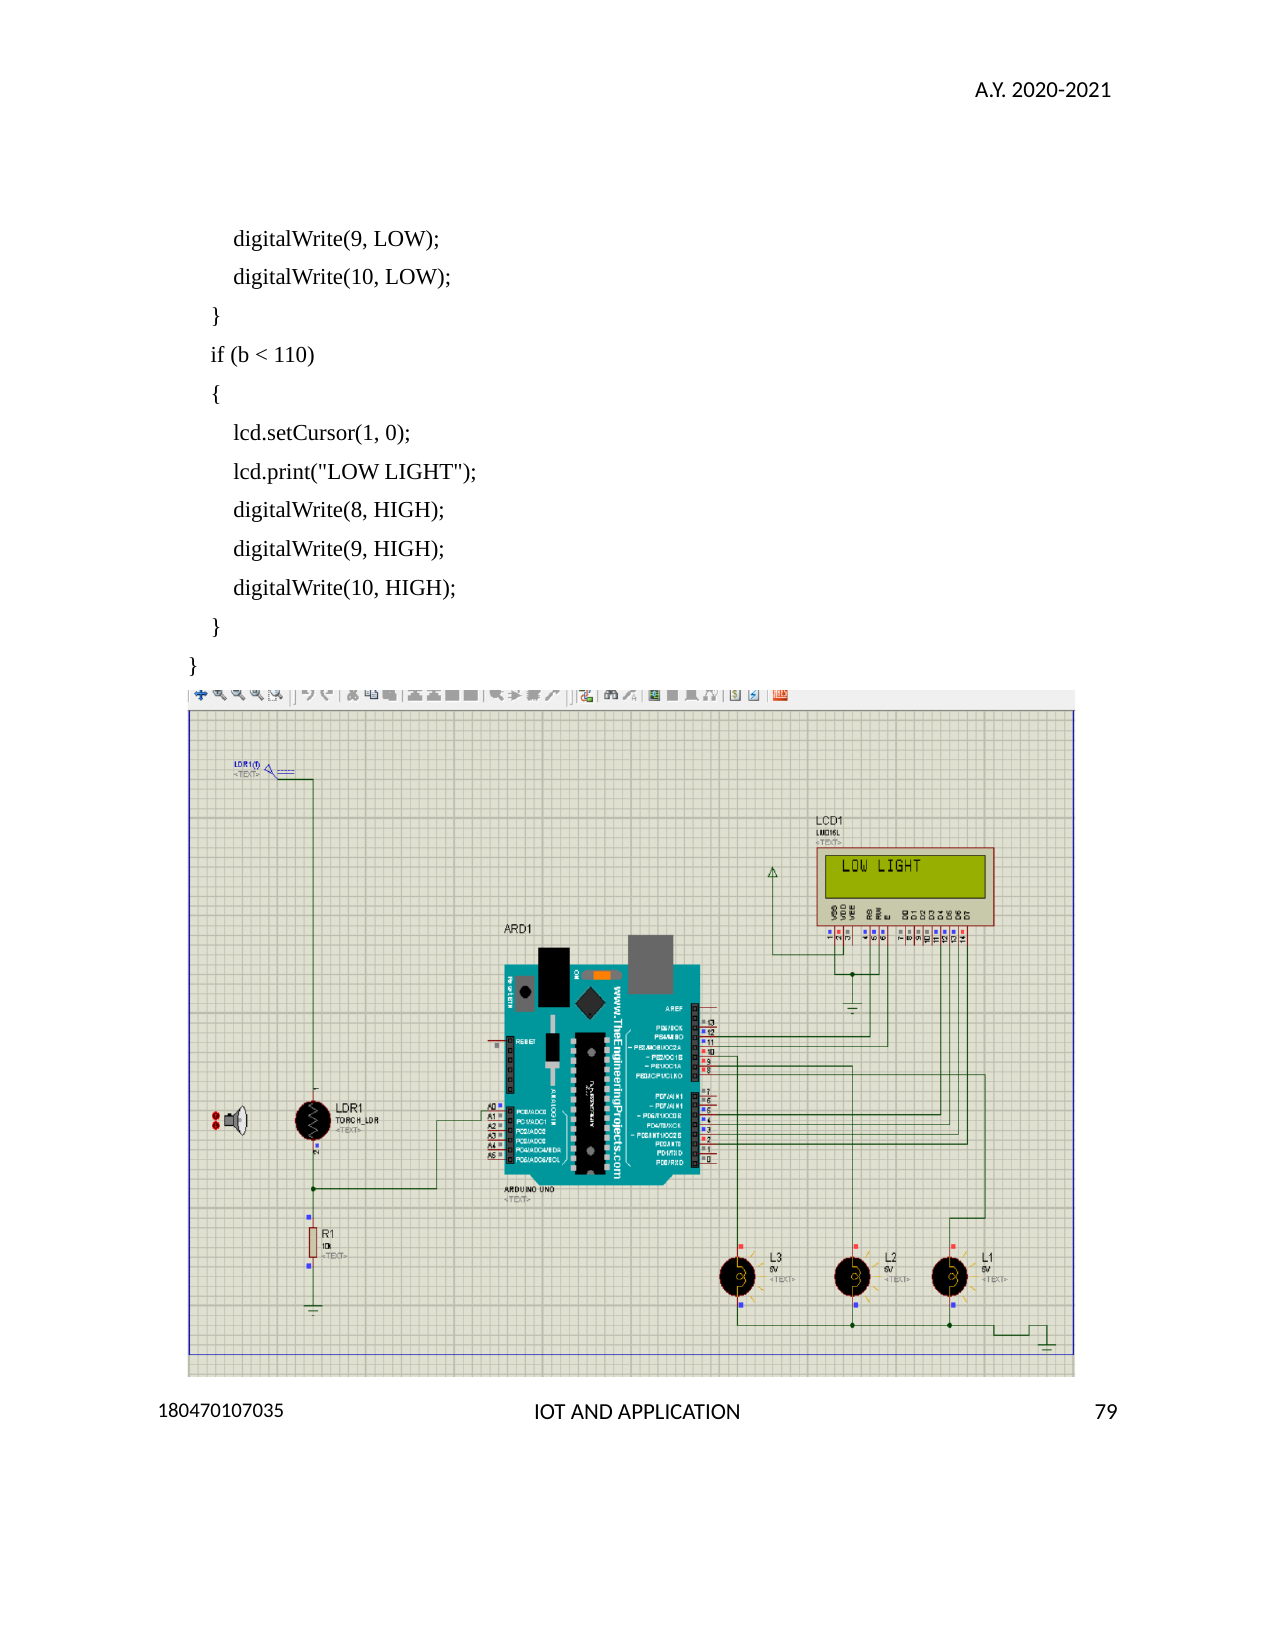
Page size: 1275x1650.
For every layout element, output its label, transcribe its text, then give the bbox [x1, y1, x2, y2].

text } [187, 652, 1117, 678]
text lcd.print("LOW LIGHT"); [187, 458, 1117, 484]
text } [187, 302, 1117, 329]
text digitalWrite(10, LOW); [187, 263, 1117, 290]
text digitalWrite(10, HIGH); [187, 574, 1117, 601]
picture [187, 690, 1075, 1377]
text digitalWrite(8, HIGH); [187, 497, 1117, 523]
text digitalWrite(9, HIGH); [187, 535, 1117, 562]
text if (b < 110) [187, 341, 1117, 367]
text lcd.setCursor(1, 0); [187, 419, 1117, 445]
text { [187, 380, 1117, 406]
text } [187, 613, 1117, 639]
text digitalWrite(9, LOW); [187, 224, 1117, 251]
